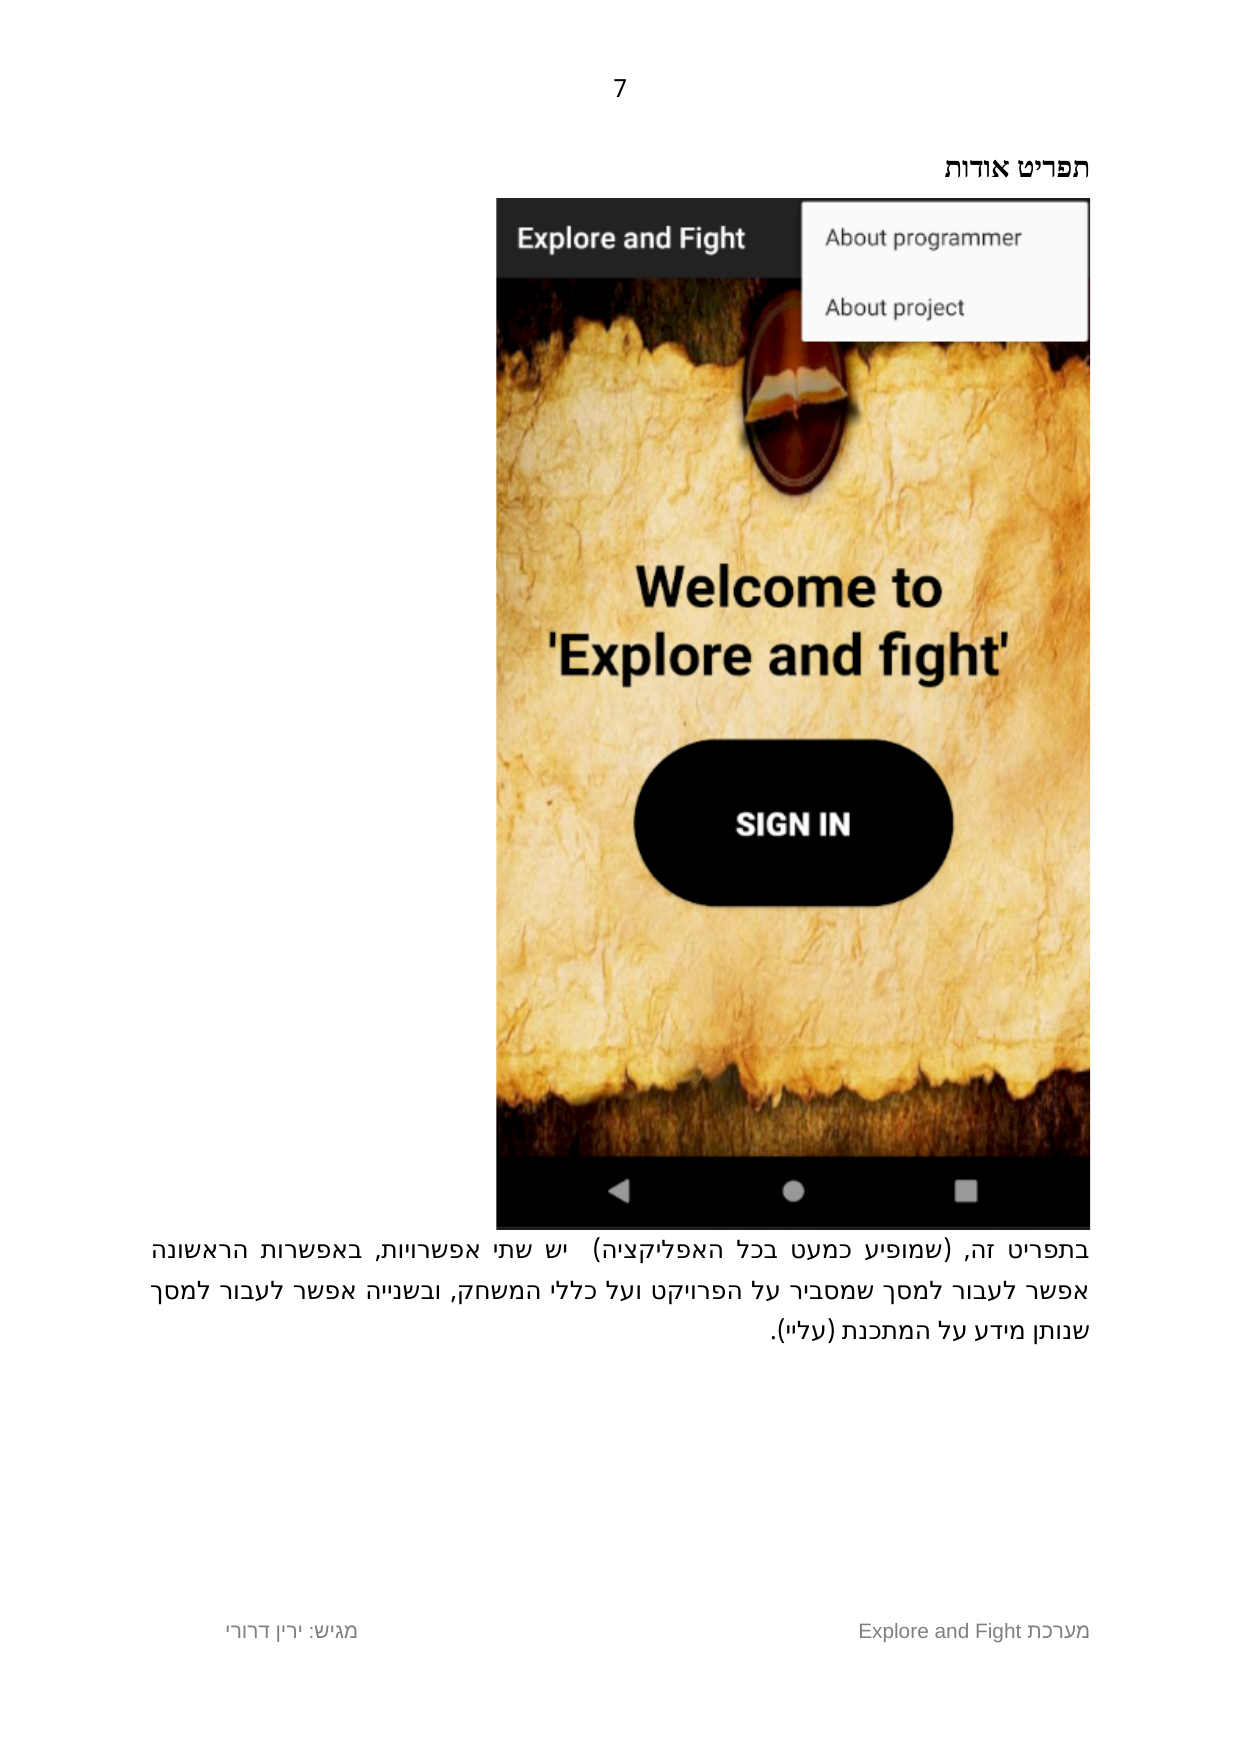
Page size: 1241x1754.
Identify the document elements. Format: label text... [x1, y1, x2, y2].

picture [496, 198, 1091, 1230]
subtitle תפריט אודות [150, 150, 1090, 183]
text בתפריט זה, (שמופיע כמעט בכל האפליקציה) יש שתי אפשרויות, באפשרות הראשונה אפשר לעבור למסך שמסביר על הפרויקט ועל כללי המשחק, ובשנייה אפשר לעבור למסך שנותן מידע על המתכנת (עליי). [150, 1236, 1090, 1350]
